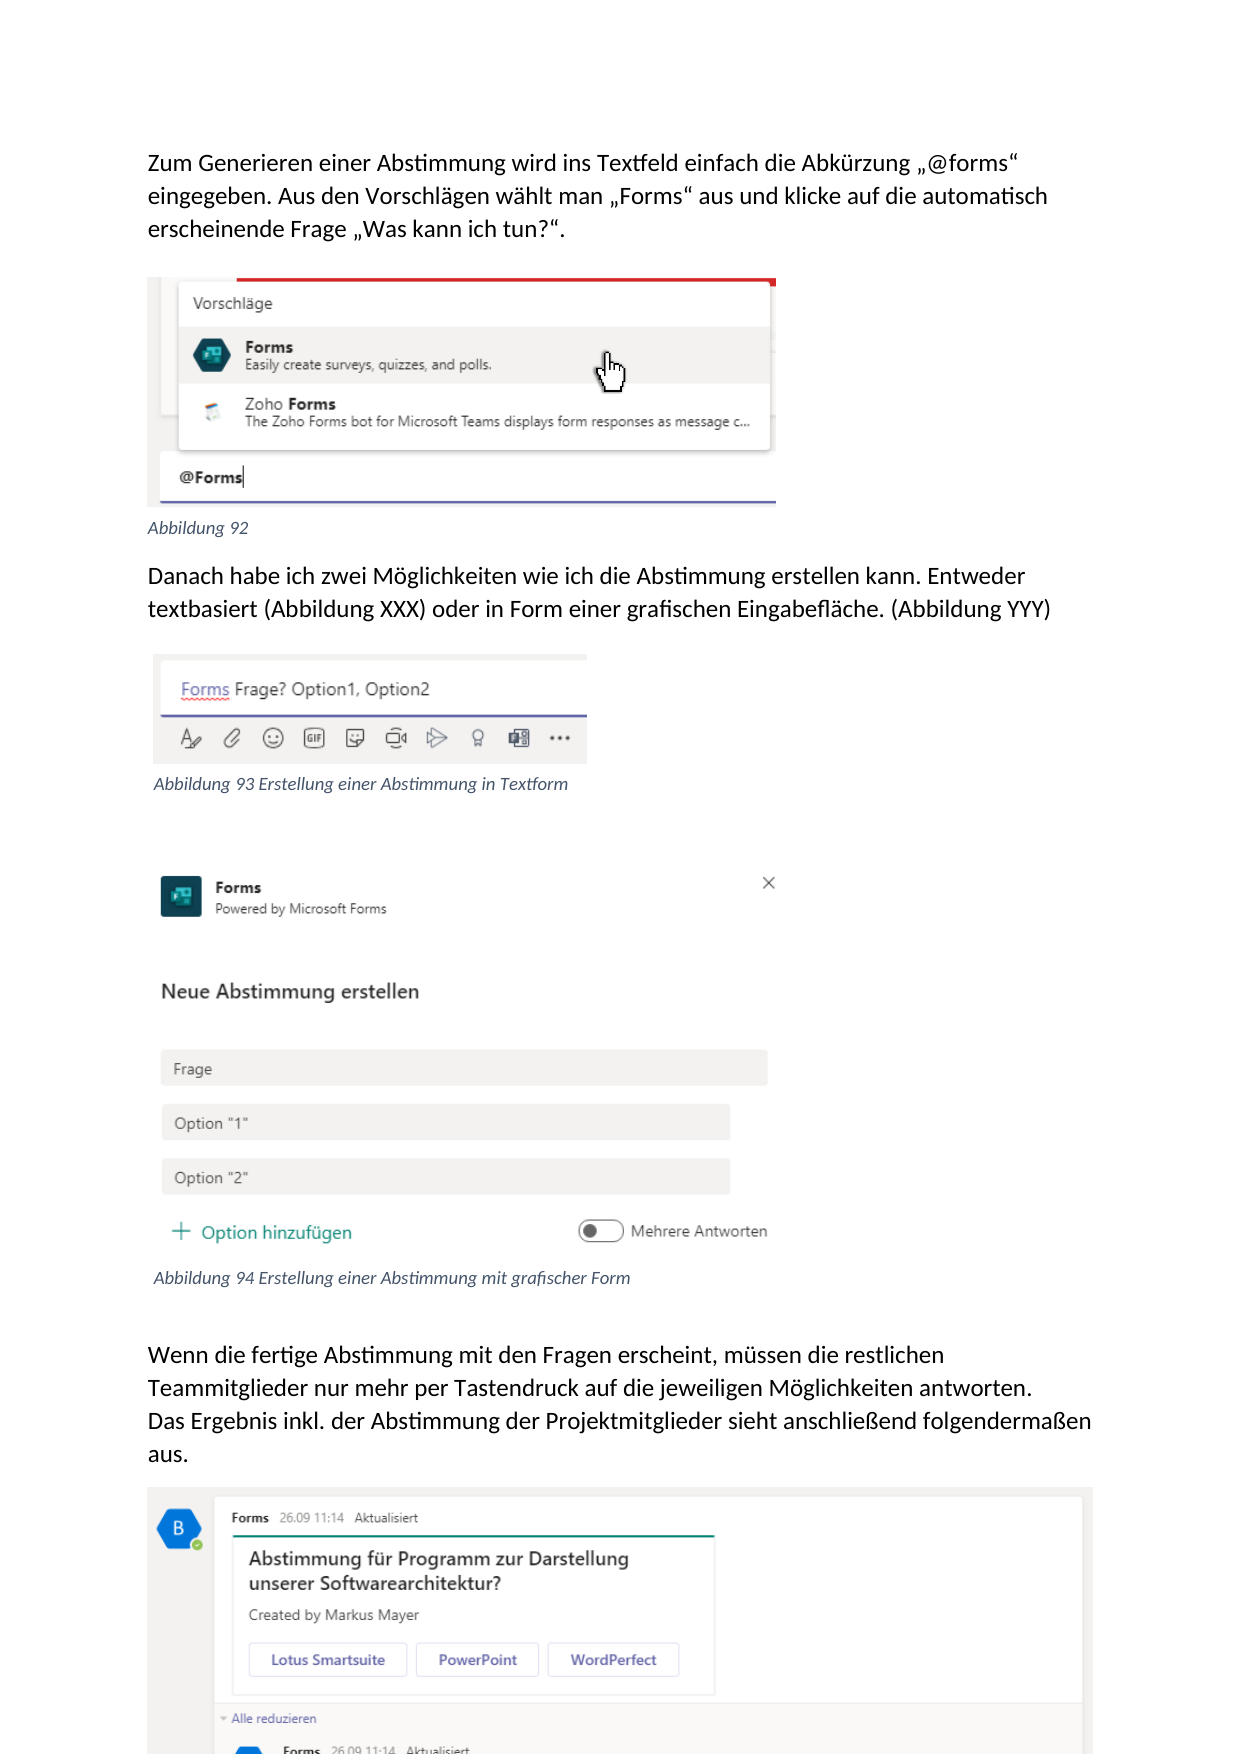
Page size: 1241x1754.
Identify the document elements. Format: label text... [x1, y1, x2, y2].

picture [147, 1487, 1093, 1754]
picture [153, 654, 587, 764]
text Wenn die fertige Abstimmung mit den Fragen erscheint, müssen die restlichen Teammitglieder nur mehr per Tastendruck auf die jeweiligen Möglichkeiten antworten. Das Ergebnis inkl. der Abstimmung der Projektmitglieder sieht anschließend folgendermaßen aus. [148, 1339, 1093, 1469]
picture [147, 277, 776, 507]
picture [153, 867, 787, 1257]
text Zum Generieren einer Abstimmung wird ins Textfeld einfach die Abkürzung „@forms“ eingegeben. Aus den Vorschlägen wählt man „Forms“ aus und klicke auf die automatisch erscheinende Frage „Was kann ich tun?“. [148, 148, 1093, 244]
text Danach habe ich zwei Möglichkeiten wie ich die Abstimmung erstellen kann. Entweder textbasiert (Abbildung XXX) oder in Form einer grafischen Eingabefläche. (Abbildung YYY) [148, 561, 1093, 624]
